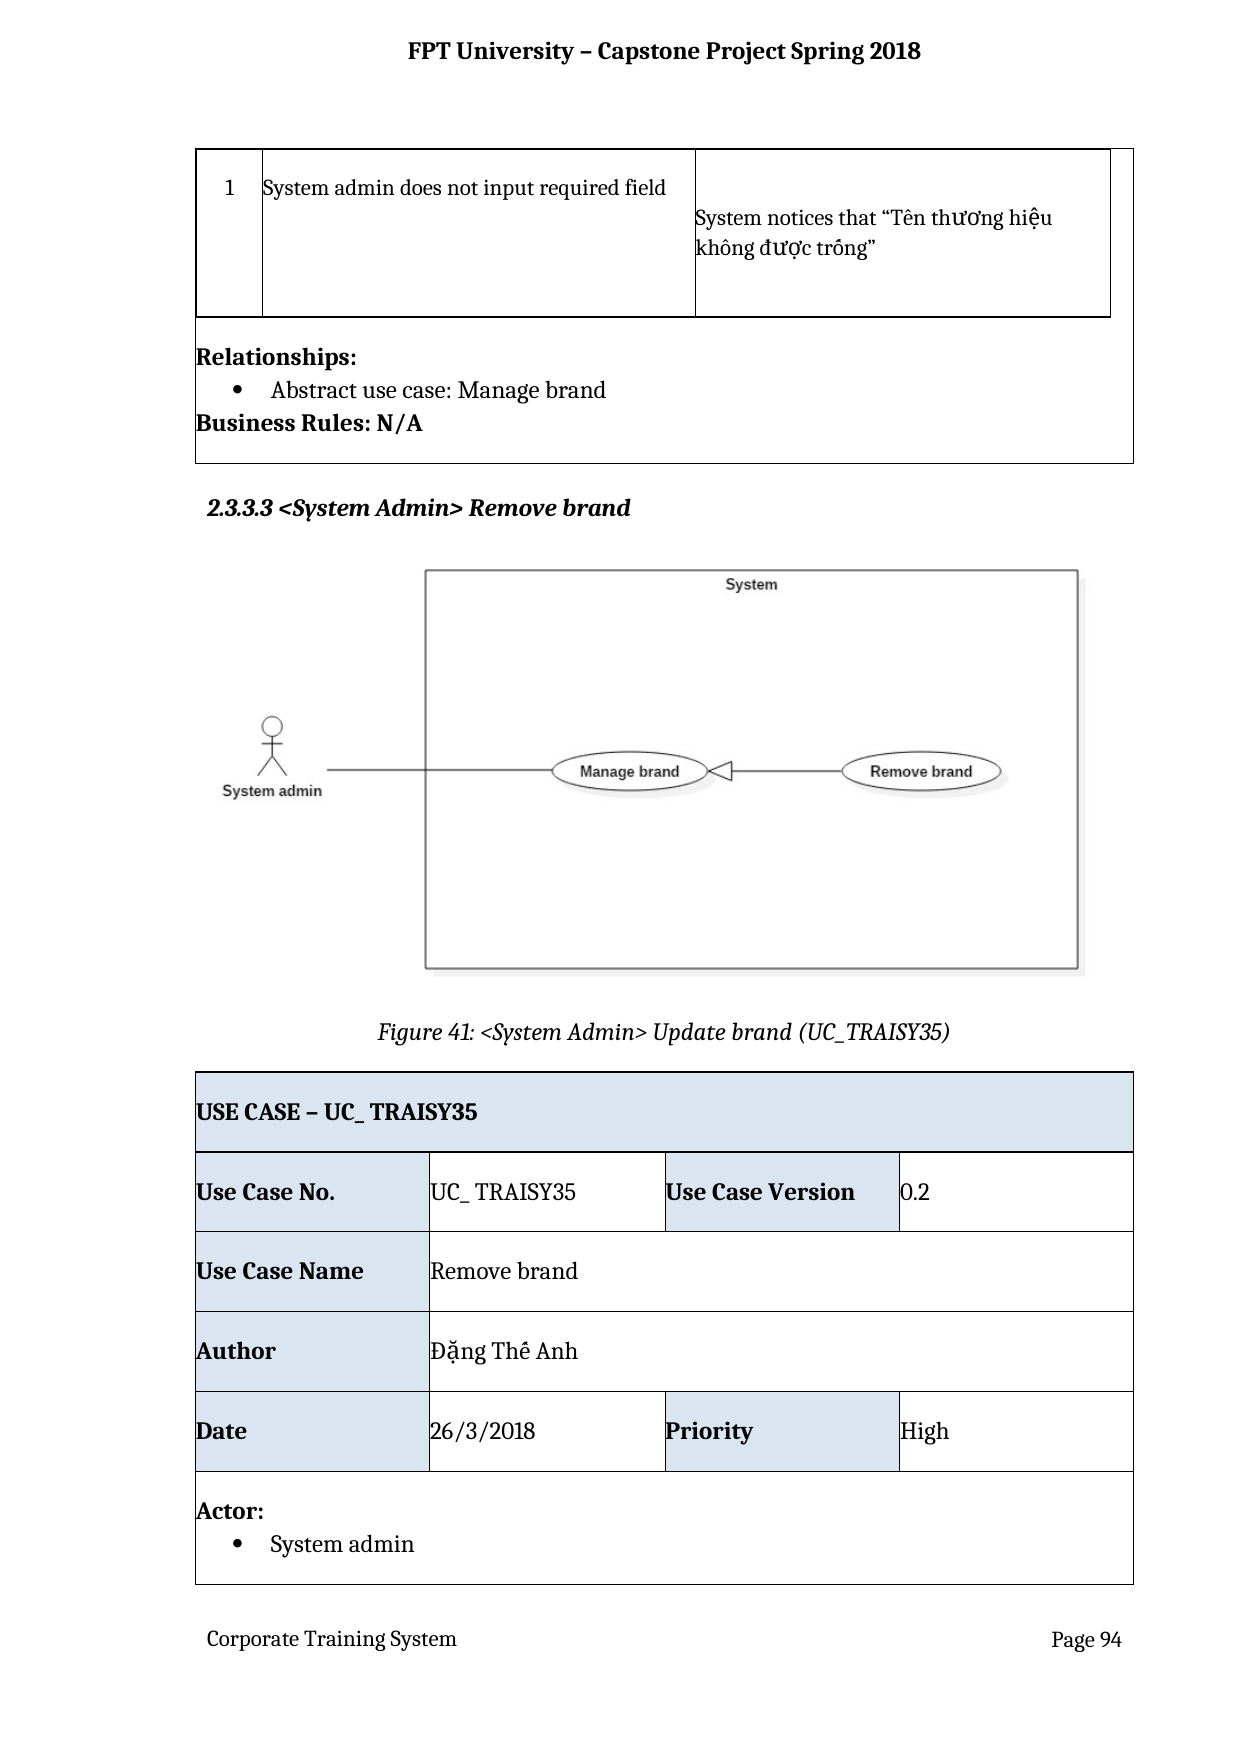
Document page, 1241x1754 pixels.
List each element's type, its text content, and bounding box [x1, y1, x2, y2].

table_cell UC_ TRAISY35 [430, 1153, 665, 1231]
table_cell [196, 1472, 1133, 1584]
table_cell Use Case Version [666, 1153, 899, 1231]
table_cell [196, 149, 1133, 462]
table_cell Date [196, 1392, 429, 1471]
table_cell Đặng Thế Anh [430, 1312, 1133, 1391]
table_header USE CASE – UC_ TRAISY35 [196, 1073, 1133, 1151]
table_cell 0.2 [900, 1153, 1133, 1231]
table_cell Priority [666, 1392, 899, 1471]
table_cell Use Case No. [196, 1153, 429, 1231]
table_cell Remove brand [430, 1232, 1133, 1311]
table_cell 26/3/2018 [430, 1392, 665, 1471]
table_cell Author [196, 1312, 429, 1391]
text Figure 41: <System Admin> Update brand (UC_TRAISY35) [207, 1018, 1122, 1046]
table_cell Use Case Name [196, 1232, 429, 1311]
text 2.3.3.3 <System Admin> Remove brand [207, 494, 1122, 522]
table_cell High [900, 1392, 1133, 1471]
picture [206, 559, 1123, 1014]
